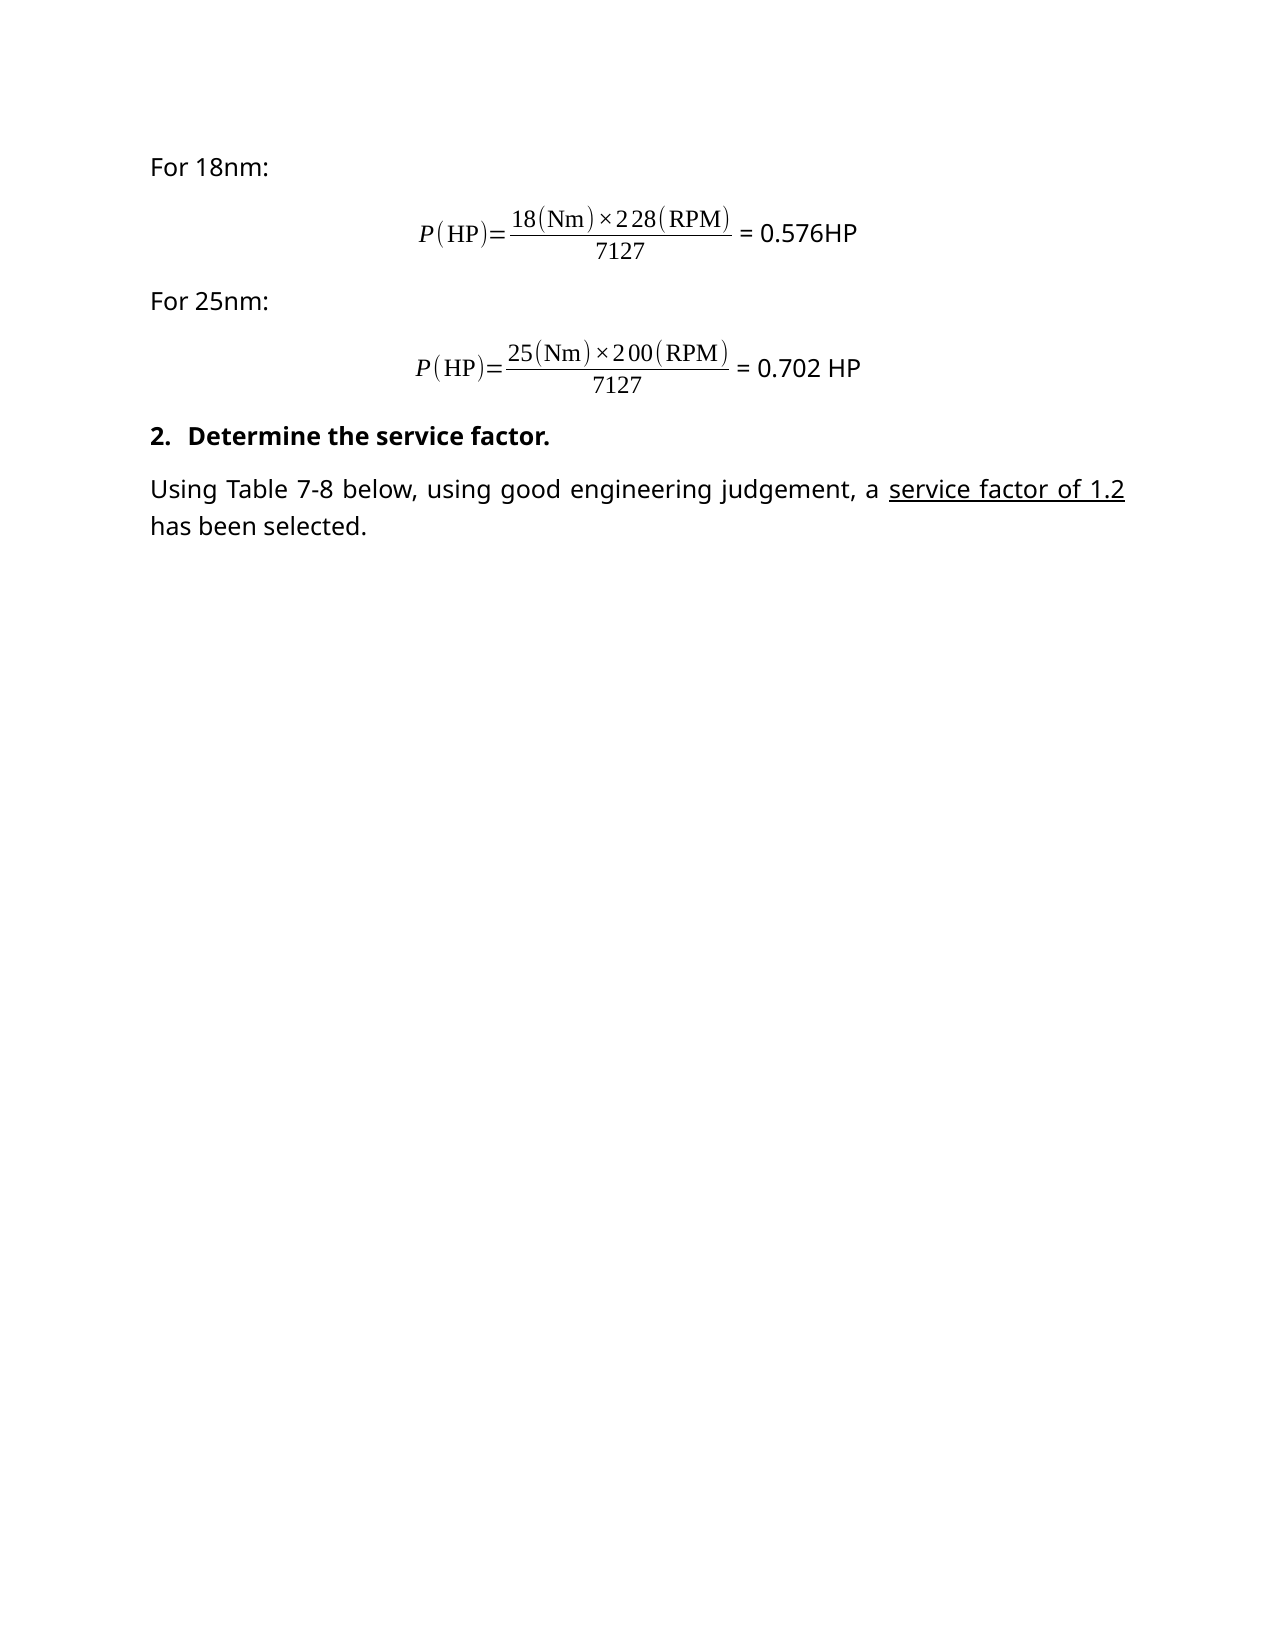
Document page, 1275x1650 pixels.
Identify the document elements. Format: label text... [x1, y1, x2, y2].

text For 18nm: [150, 150, 1125, 184]
list Determine the service factor. [150, 418, 1125, 452]
text = 0.702 HP [150, 337, 1125, 399]
text Using Table 7-8 below, using good engineering judgement, a service factor of 1.2 has been selected. [150, 472, 1125, 542]
text For 25nm: [150, 284, 1125, 318]
text = 0.576HP [150, 203, 1125, 265]
